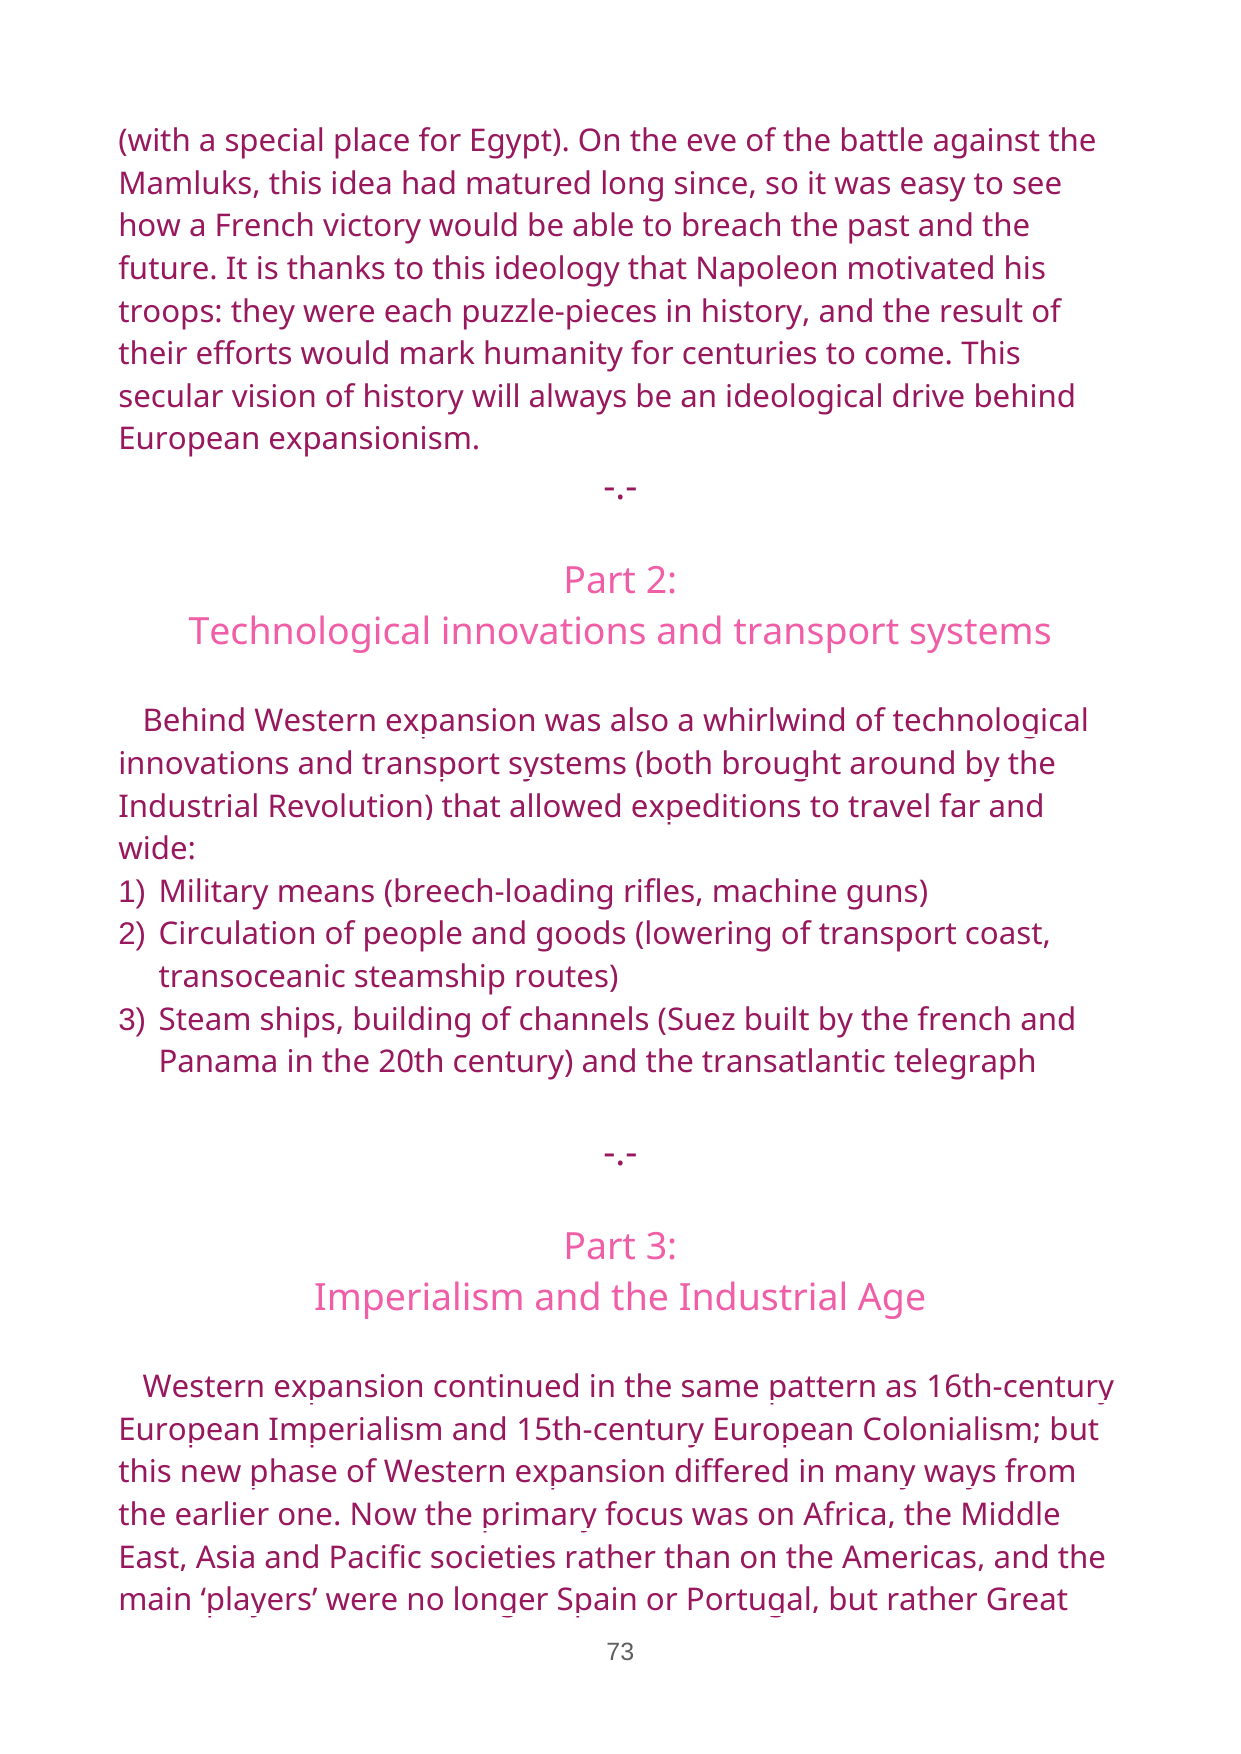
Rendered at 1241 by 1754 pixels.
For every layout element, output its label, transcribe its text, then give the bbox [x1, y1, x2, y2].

text -.- [118, 1125, 1122, 1176]
text Behind Western expansion was also a whirlwind of technological innovations and transport systems (both brought around by the Industrial Revolution) that allowed expeditions to travel far and wide: [118, 698, 1122, 869]
text Part 2: [118, 553, 1122, 604]
text Part 3: [118, 1219, 1122, 1270]
text Technological innovations and transport systems [118, 604, 1122, 655]
text Imperialism and the Industrial Age [118, 1270, 1122, 1321]
list Circulation of people and goods (lowering of transport coast, transoceanic steamship routes) [118, 911, 1122, 997]
list Steam ships, building of channels (Suez built by the french and Panama in the 20th century) and the transatlantic telegraph [118, 997, 1122, 1082]
list Military means (breech-loading rifles, machine guns) [118, 869, 1122, 911]
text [118, 118, 1122, 459]
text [118, 1364, 1122, 1620]
text -.- [118, 459, 1122, 510]
